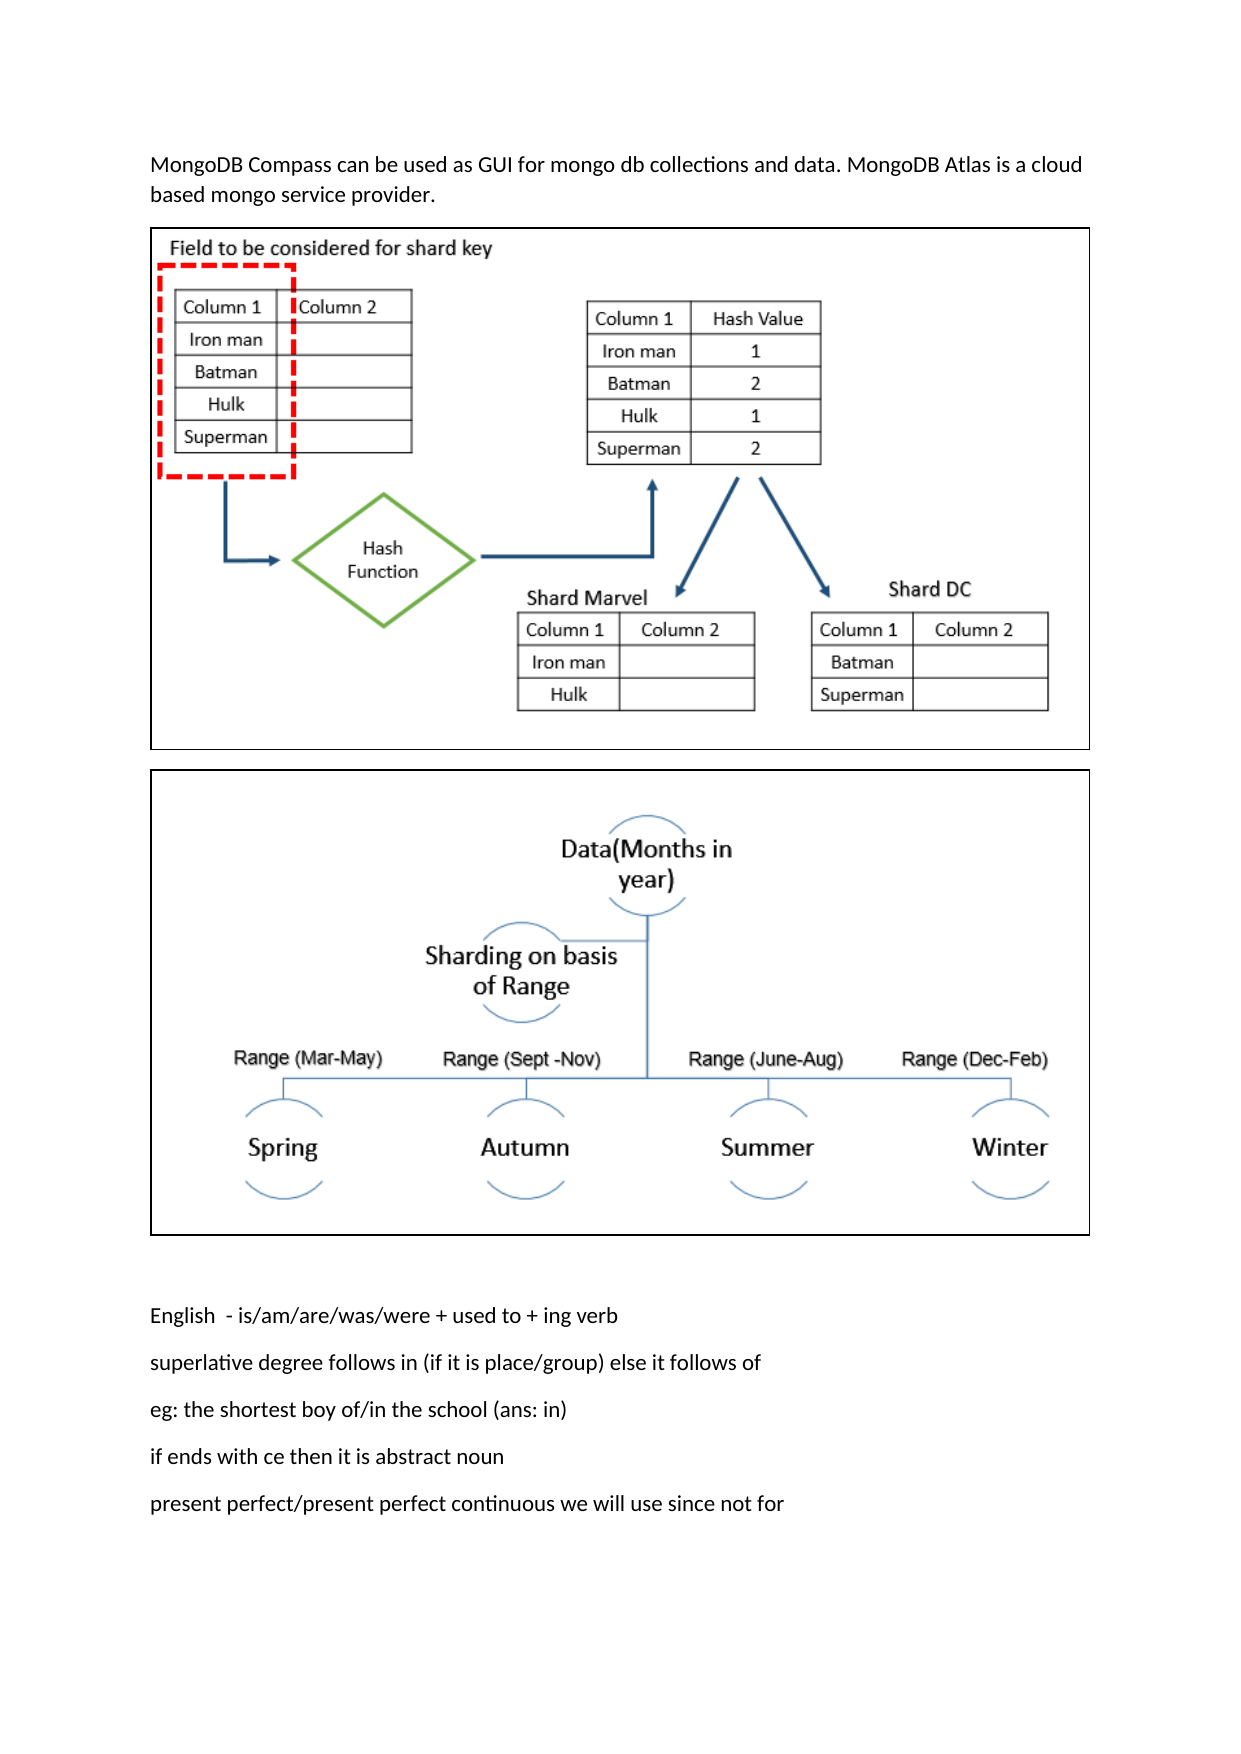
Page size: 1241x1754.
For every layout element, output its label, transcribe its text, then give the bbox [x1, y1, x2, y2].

picture [152, 229, 1089, 749]
picture [152, 771, 1089, 1234]
text English - is/am/are/was/were + used to + ing verb [150, 1301, 1090, 1329]
text if ends with ce then it is abstract noun [150, 1442, 1090, 1470]
text superlative degree follows in (if it is place/group) else it follows of [150, 1348, 1090, 1376]
text MongoDB Compass can be used as GUI for mongo db collections and data. MongoDB Atlas is a cloud based mongo service provider. [150, 150, 1090, 208]
text eg: the shortest boy of/in the school (ans: in) [150, 1395, 1090, 1423]
text present perfect/present perfect continuous we will use since not for [150, 1489, 1090, 1517]
